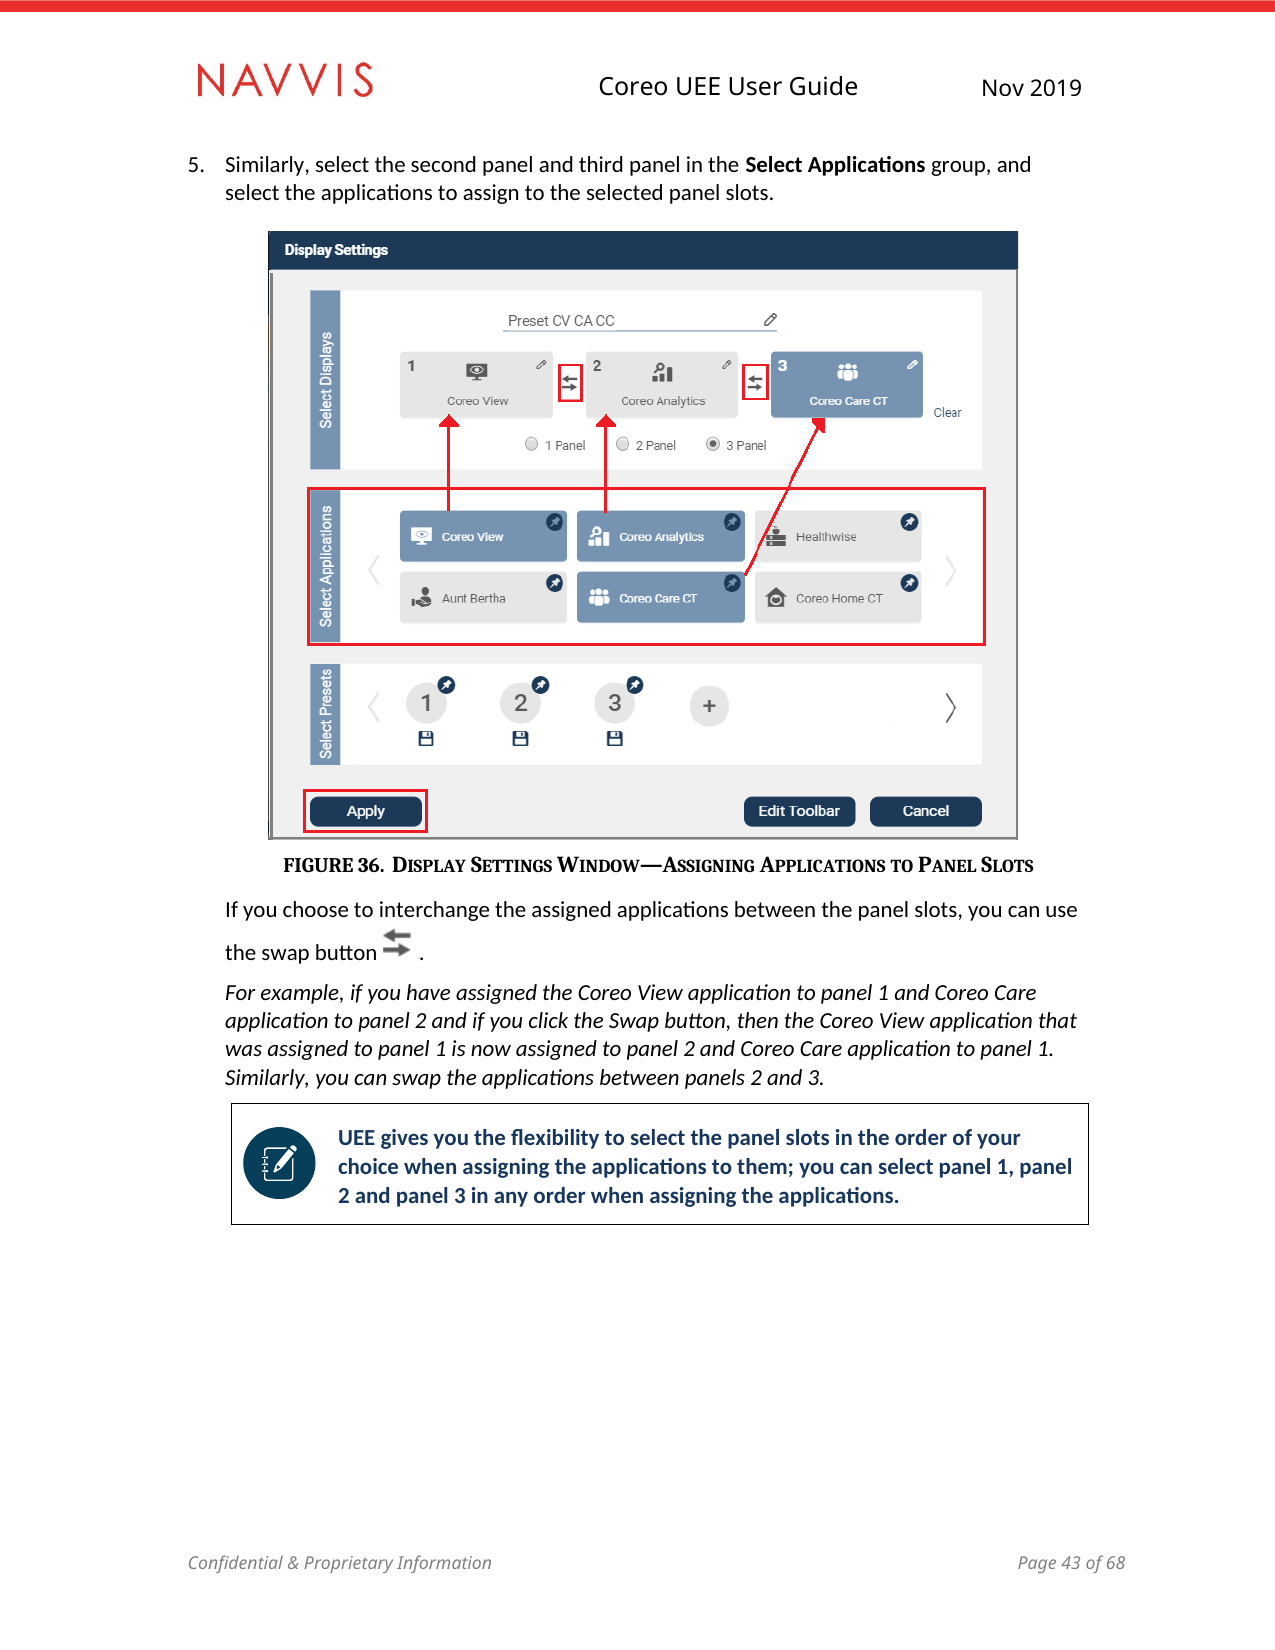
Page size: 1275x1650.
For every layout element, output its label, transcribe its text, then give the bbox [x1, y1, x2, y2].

table_header UEE gives you the flexibility to select the panel slots in the order of your choice when assigning the applications to them; you can select panel 1, panel 2 and panel 3 in any order when assigning the applications. [327, 1104, 1088, 1223]
picture [187, 55, 383, 104]
picture [268, 231, 1019, 840]
table_header [232, 1104, 327, 1223]
list Similarly, select the second panel and third panel in the Select Applications group, and select the applications to assign to the selected panel slots. [187, 150, 1087, 206]
text If you choose to interchange the assigned applications between the panel slots, you can use the swap button . [225, 895, 1087, 966]
text Display Settings Window—Assigning Applications to Panel Slots [229, 852, 1087, 878]
picture [382, 922, 419, 961]
text For example, if you have assigned the Coreo View application to panel 1 and Coreo Care application to panel 2 and if you click the Swap button, then the Coreo View application that was assigned to panel 1 is now assigned to panel 2 and Coreo Care application to panel 1. Similarly, you can swap the applications between panels 2 and 3. [225, 978, 1087, 1091]
